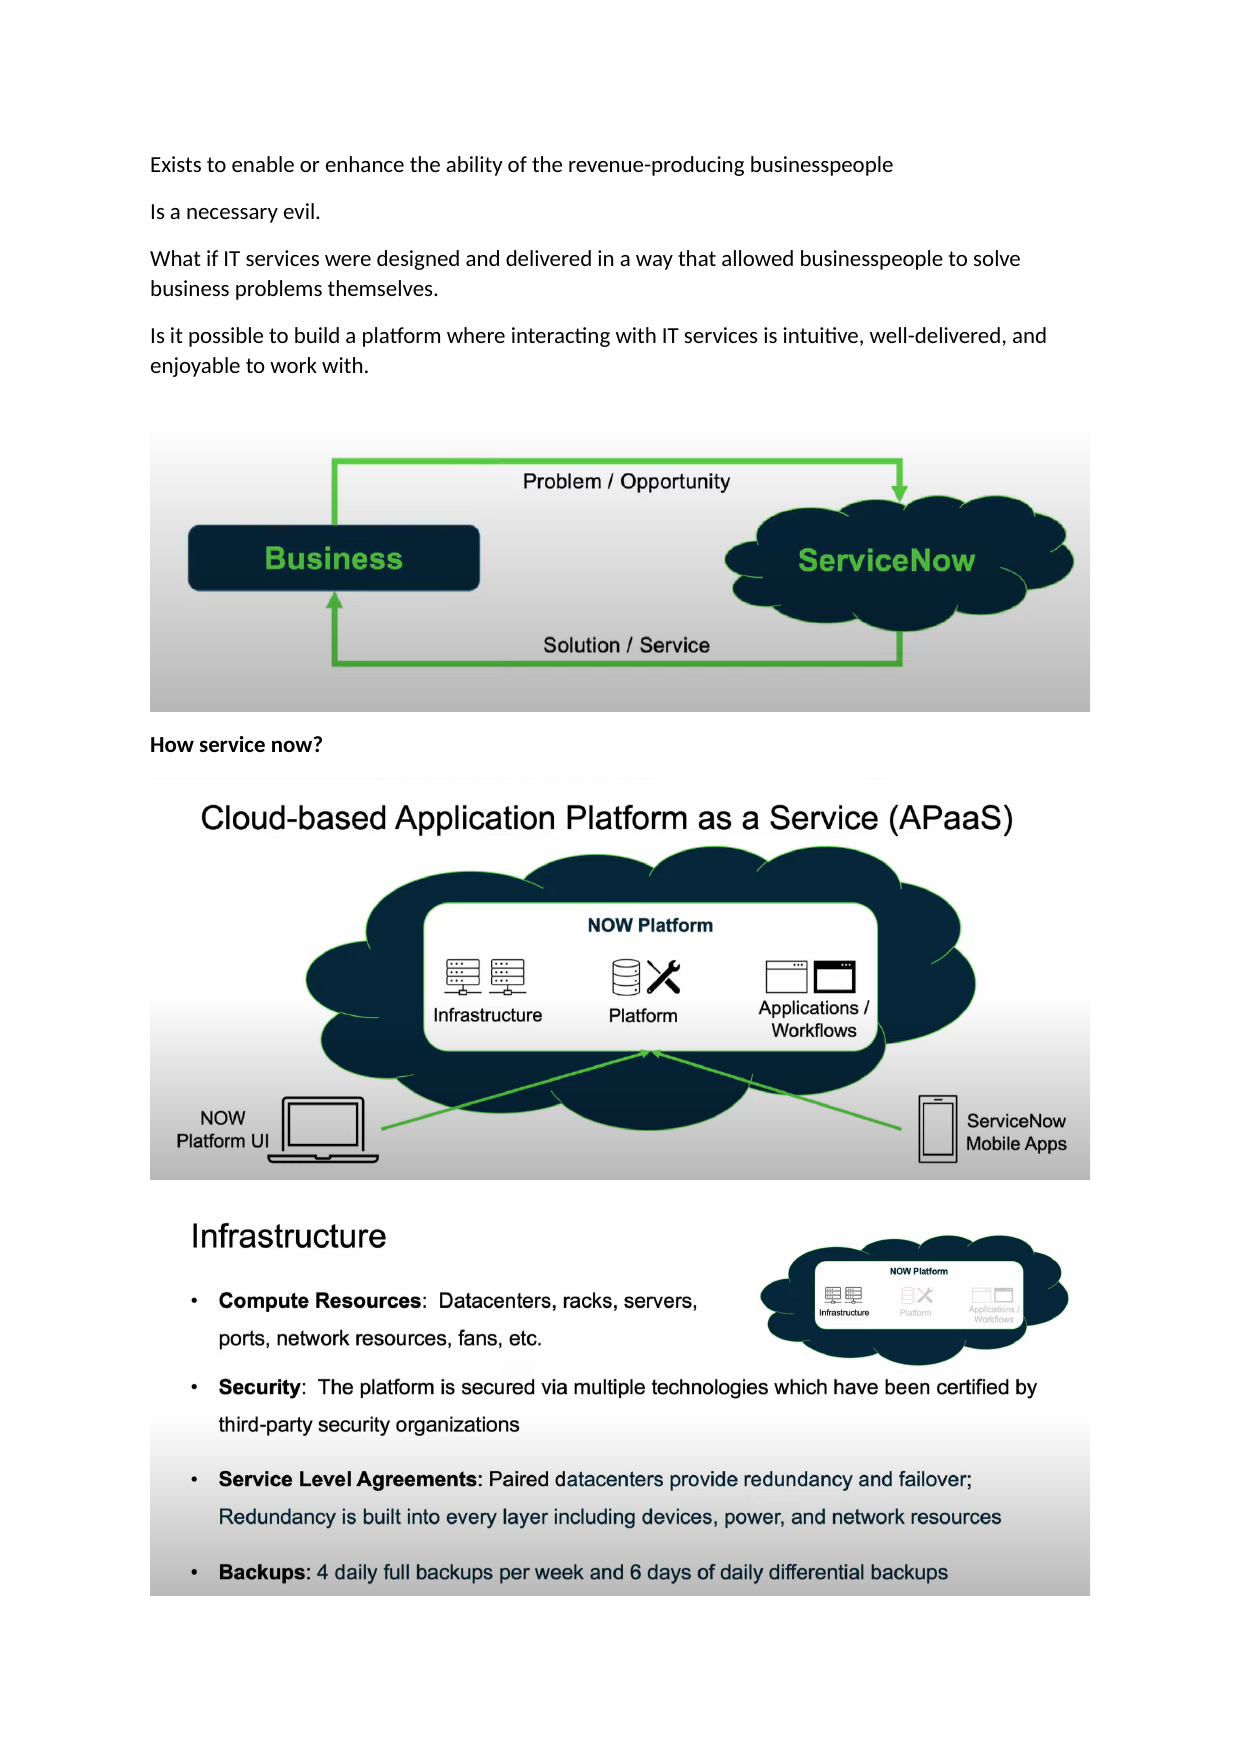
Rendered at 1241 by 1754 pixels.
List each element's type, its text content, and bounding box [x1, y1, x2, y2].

text Exists to enable or enhance the ability of the revenue-producing businesspeople [150, 150, 1090, 178]
picture [150, 1198, 1091, 1596]
picture [150, 777, 1091, 1180]
text How service now? [150, 730, 1090, 758]
text What if IT services were designed and delivered in a way that allowed businesspeople to solve business problems themselves. [150, 244, 1090, 302]
picture [150, 397, 1091, 712]
text Is a necessary evil. [150, 197, 1090, 225]
text Is it possible to build a platform where interacting with IT services is intuitive, well-delivered, and enjoyable to work with. [150, 321, 1090, 379]
